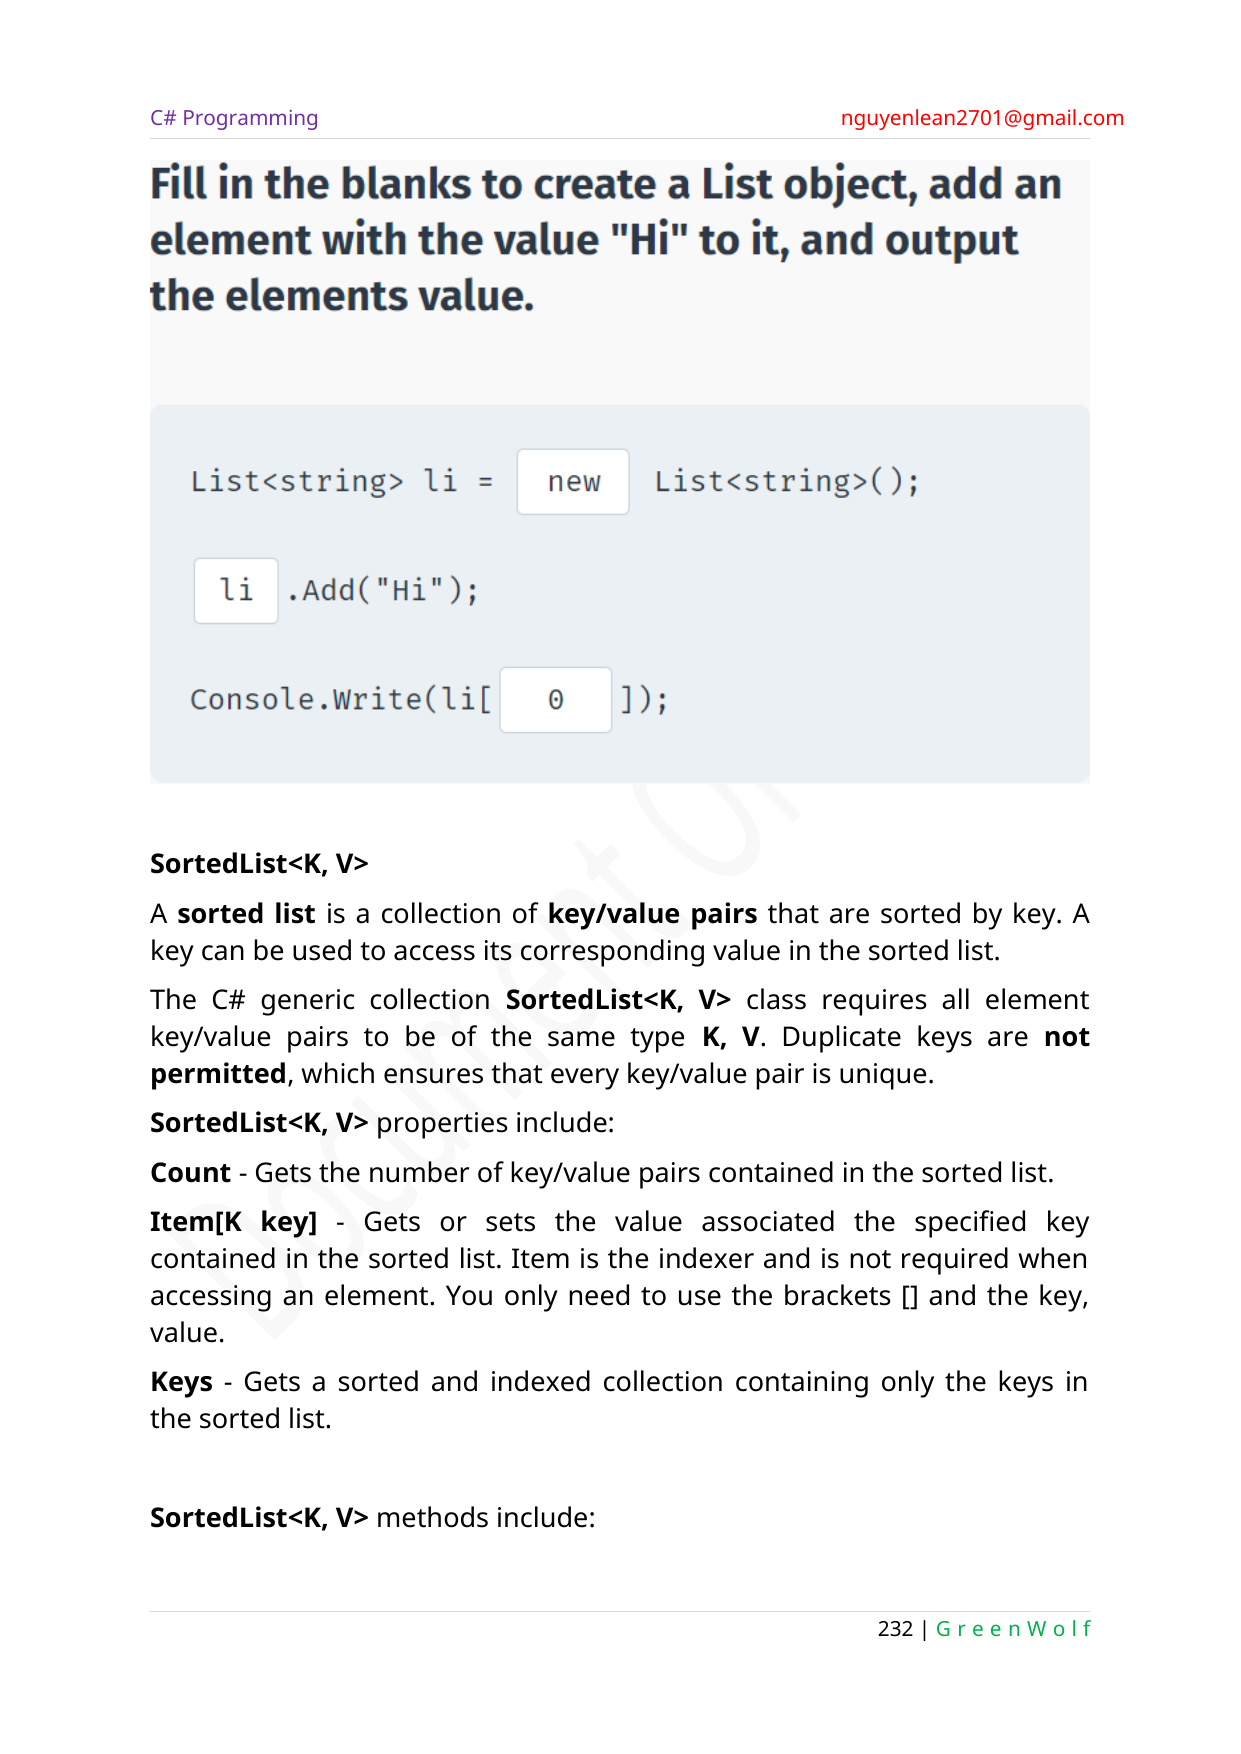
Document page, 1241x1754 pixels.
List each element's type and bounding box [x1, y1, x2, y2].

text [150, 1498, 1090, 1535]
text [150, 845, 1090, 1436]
picture [150, 160, 1091, 784]
